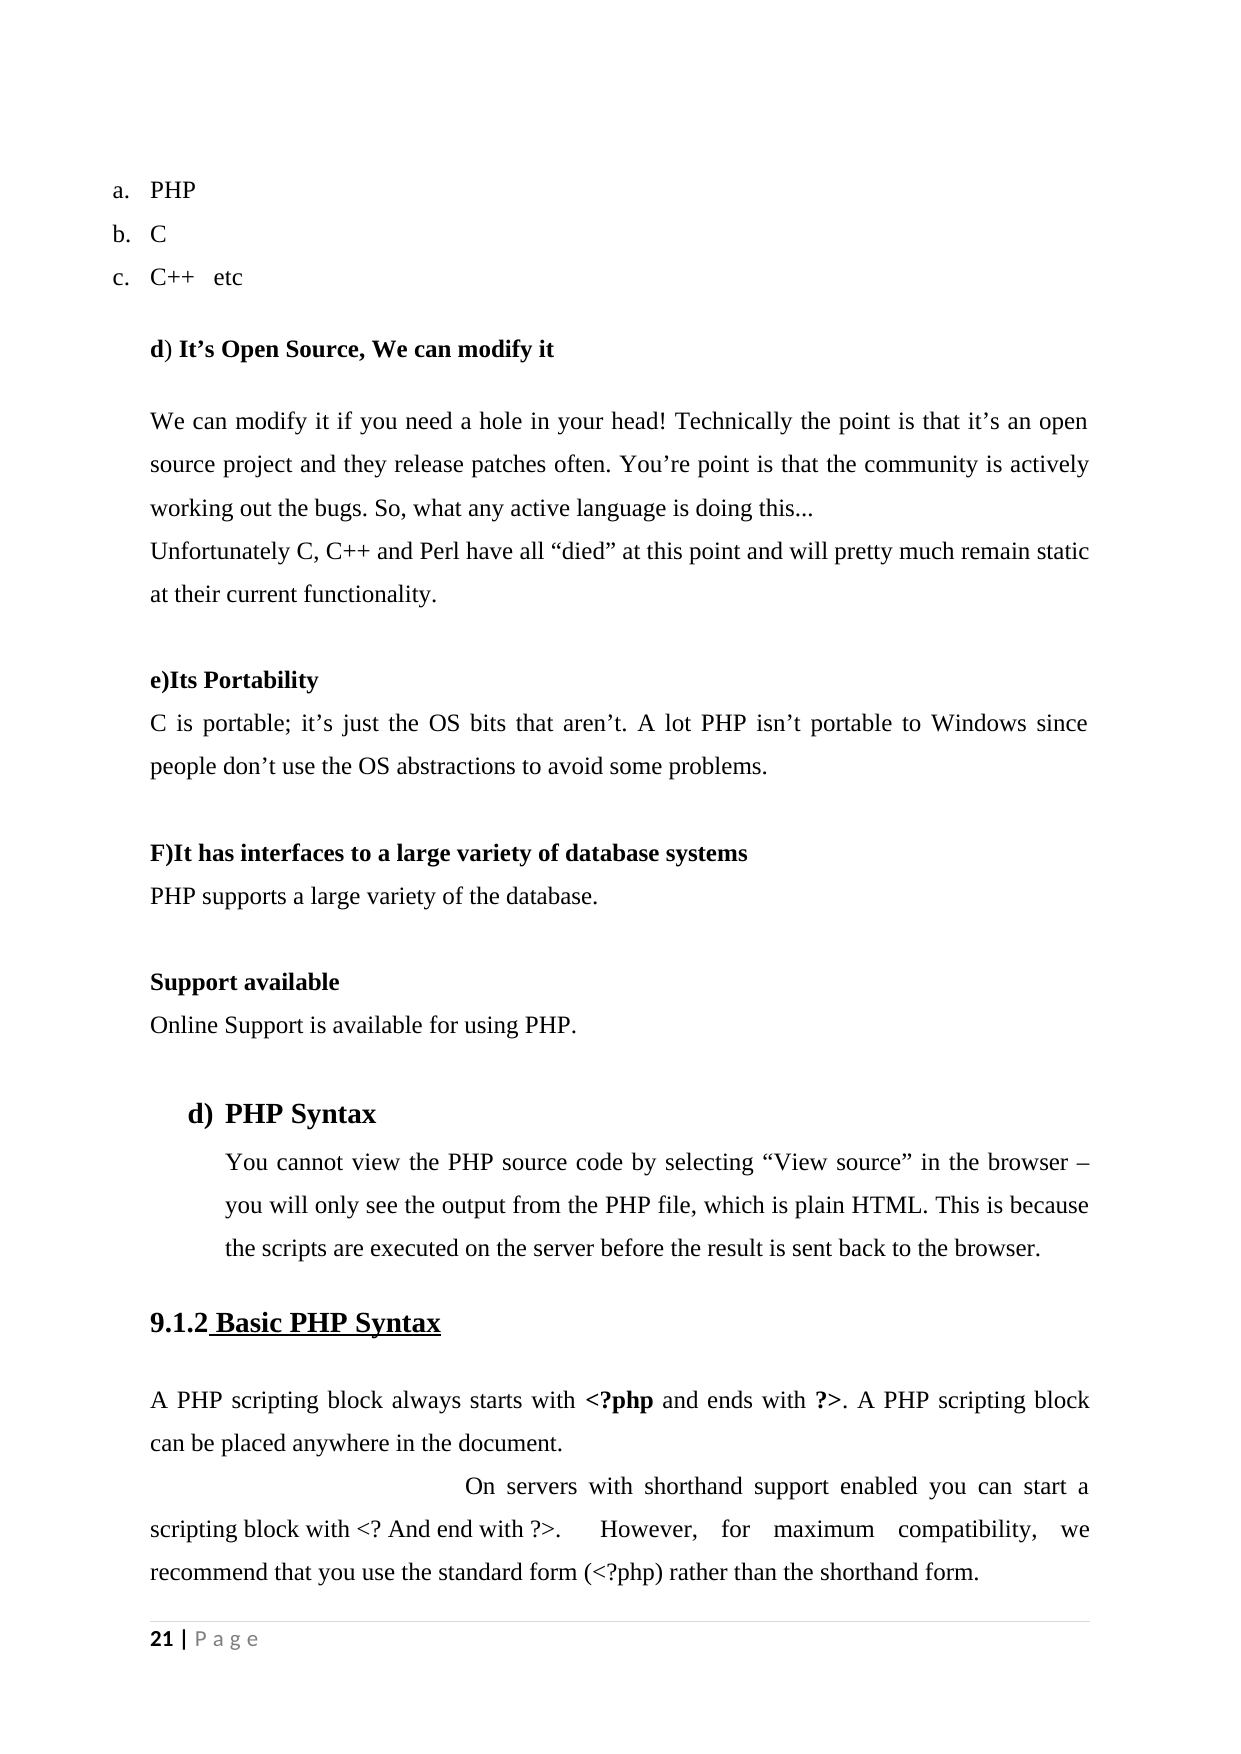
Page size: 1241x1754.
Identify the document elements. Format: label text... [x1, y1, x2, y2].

text d) It’s Open Source, We can modify it [150, 334, 1090, 363]
list PHP Syntax [187, 1096, 1090, 1130]
text F)It has interfaces to a large variety of database systems [150, 838, 1090, 866]
text 9.1.2 Basic PHP Syntax [150, 1305, 1090, 1339]
text A PHP scripting block always starts with <?php and ends with ?>. A PHP scripting block can be placed anywhere in the document. On servers with shorthand support enabled you can start a scripting block with <? And end with ?>. However, for maximum compatibility, we recommend that you use the standard form (<?php) rather than the shorthand form. [150, 1385, 1090, 1586]
list PHP [112, 176, 1090, 204]
list C++ etc [112, 262, 1090, 291]
text We can modify it if you need a hole in your head! Technically the point is that it’s an open source project and they release patches often. You’re point is that the community is actively working out the bugs. So, what any active language is doing this... [150, 406, 1090, 521]
list You cannot view the PHP source code by selecting “View source” in the browser – you will only see the output from the PHP file, which is plain HTML. This is because the scripts are executed on the server before the result is sent back to the browser. [225, 1147, 1090, 1262]
text Online Support is available for using PHP. [150, 1010, 1090, 1039]
list C [112, 219, 1090, 247]
text PHP supports a large variety of the database. [150, 881, 1090, 909]
text C is portable; it’s just the OS bits that aren’t. A lot PHP isn’t portable to Windows since people don’t use the OS abstractions to avoid some problems. [150, 708, 1090, 780]
text Unfortunately C, C++ and Perl have all “died” at this point and will pretty much remain static at their current functionality. [150, 536, 1090, 608]
text Support available [150, 967, 1090, 996]
text e)Its Portability [150, 665, 1090, 694]
